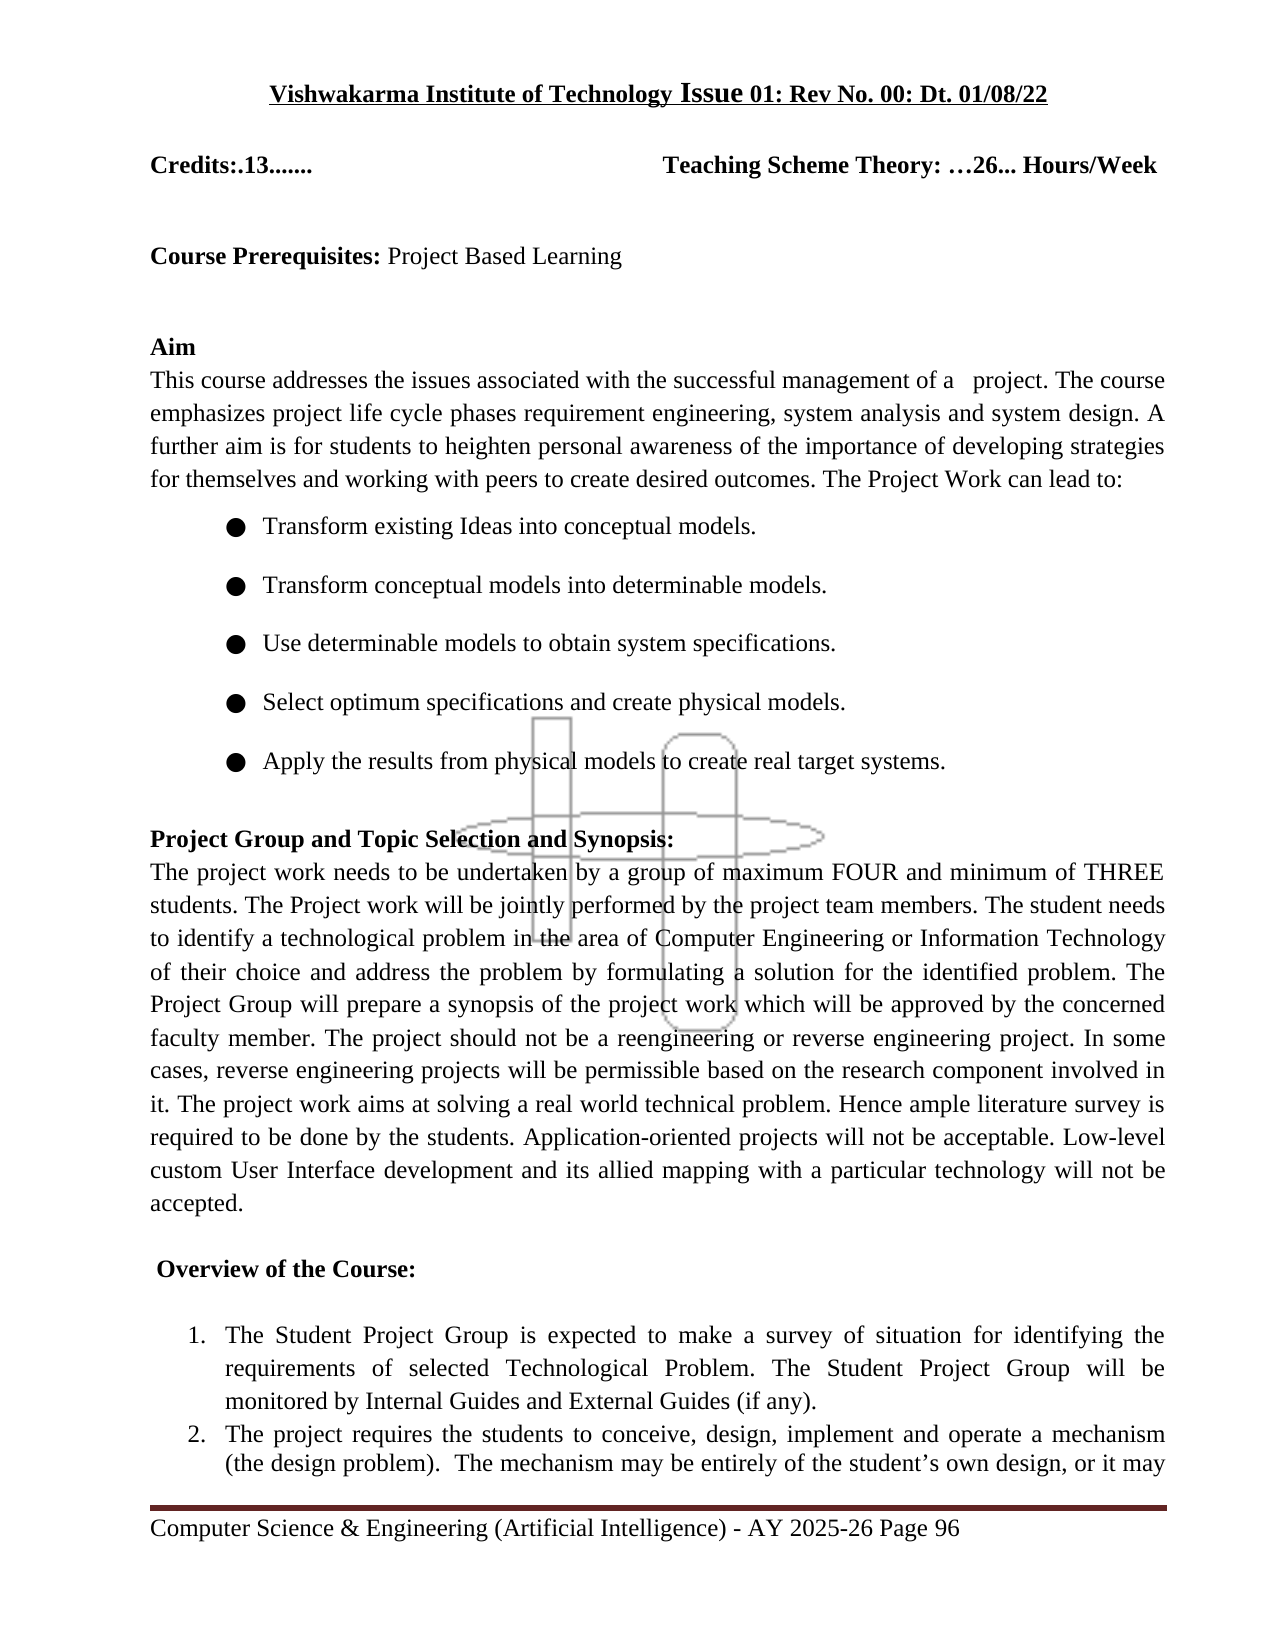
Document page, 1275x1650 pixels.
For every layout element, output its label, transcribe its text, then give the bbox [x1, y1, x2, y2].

text The project work needs to be undertaken by a group of maximum FOUR and minimum of THREE students. The Project work will be jointly performed by the project team members. The student needs to identify a technological problem in the area of Computer Engineering or Information Technology of their choice and address the problem by formulating a solution for the identified problem. The Project Group will prepare a synopsis of the project work which will be approved by the concerned faculty member. The project should not be a reengineering or reverse engineering project. In some cases, reverse engineering projects will be permissible based on the research component involved in it. The project work aims at solving a real world technical problem. Hence ample literature survey is required to be done by the students. Application-oriented projects will not be acceptable. Low-level custom User Interface development and its allied mapping with a particular technology will not be accepted. [150, 857, 1167, 1216]
list Use determinable models to obtain system specifications. [225, 615, 1167, 666]
picture [188, 853, 1129, 857]
text Project Group and Topic Selection and Synopsis: [150, 824, 1167, 853]
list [187, 1419, 1167, 1476]
list Apply the results from physical models to create real target systems. [225, 733, 1167, 784]
list Transform existing Ideas into conceptual models. [225, 497, 1167, 548]
text Aim [150, 332, 1167, 361]
text Credits:.13....... Teaching Scheme Theory: …26... Hours/Week [150, 150, 1167, 179]
text Overview of the Course: [150, 1254, 1167, 1282]
list Select optimum specifications and create physical models. [225, 674, 1167, 725]
list Transform conceptual models into determinable models. [225, 556, 1167, 607]
picture [188, 552, 1129, 824]
text This course addresses the issues associated with the successful management of a project. The course emphasizes project life cycle phases requirement engineering, system analysis and system design. A further aim is for students to heighten personal awareness of the importance of developing strategies for themselves and working with peers to create desired outcomes. The Project Work can lead to: [150, 365, 1167, 493]
list The Student Project Group is expected to make a survey of situation for identifying the requirements of selected Technological Problem. The Student Project Group will be monitored by Internal Guides and External Guides (if any). [187, 1320, 1167, 1414]
text Course Prerequisites: Project Based Learning [150, 241, 1167, 270]
